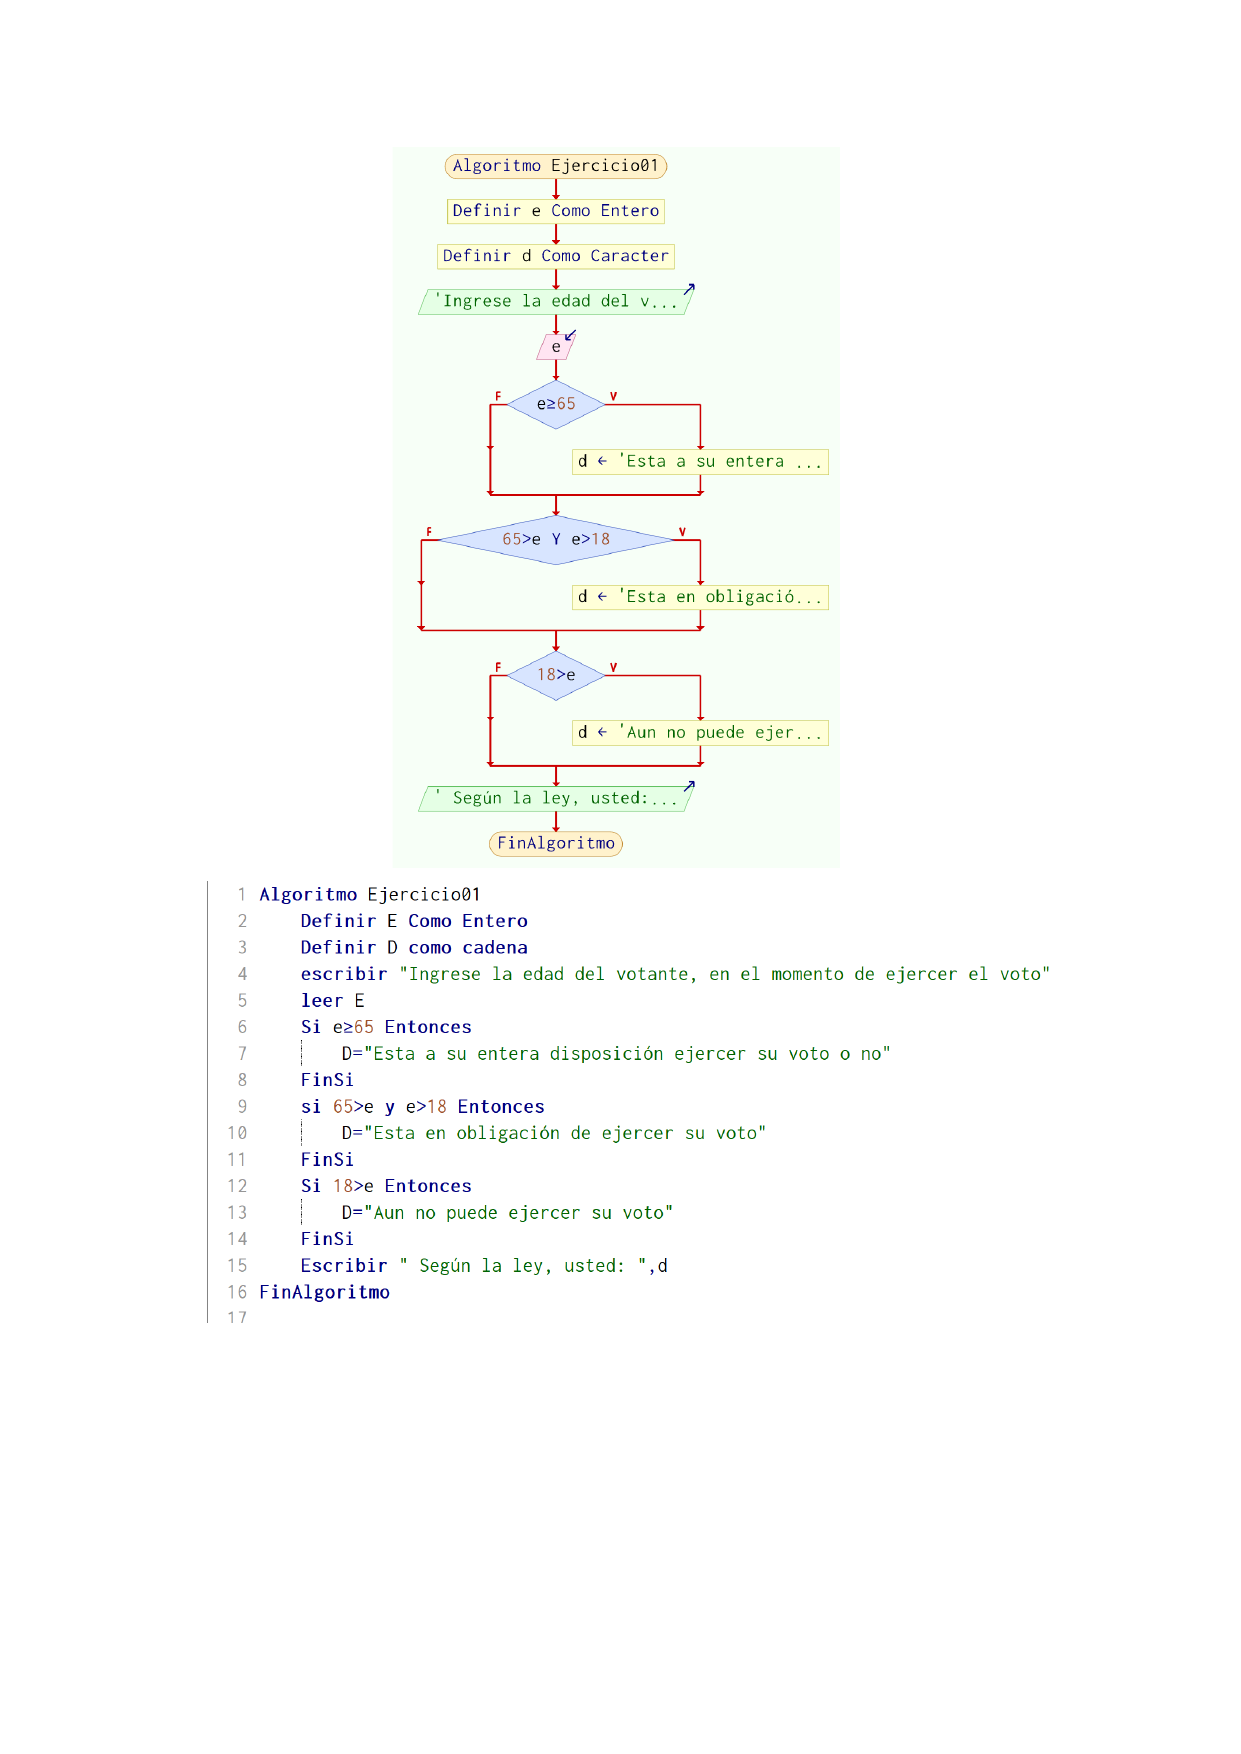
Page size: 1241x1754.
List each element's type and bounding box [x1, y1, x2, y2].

picture [392, 147, 840, 868]
picture [206, 881, 1082, 1323]
